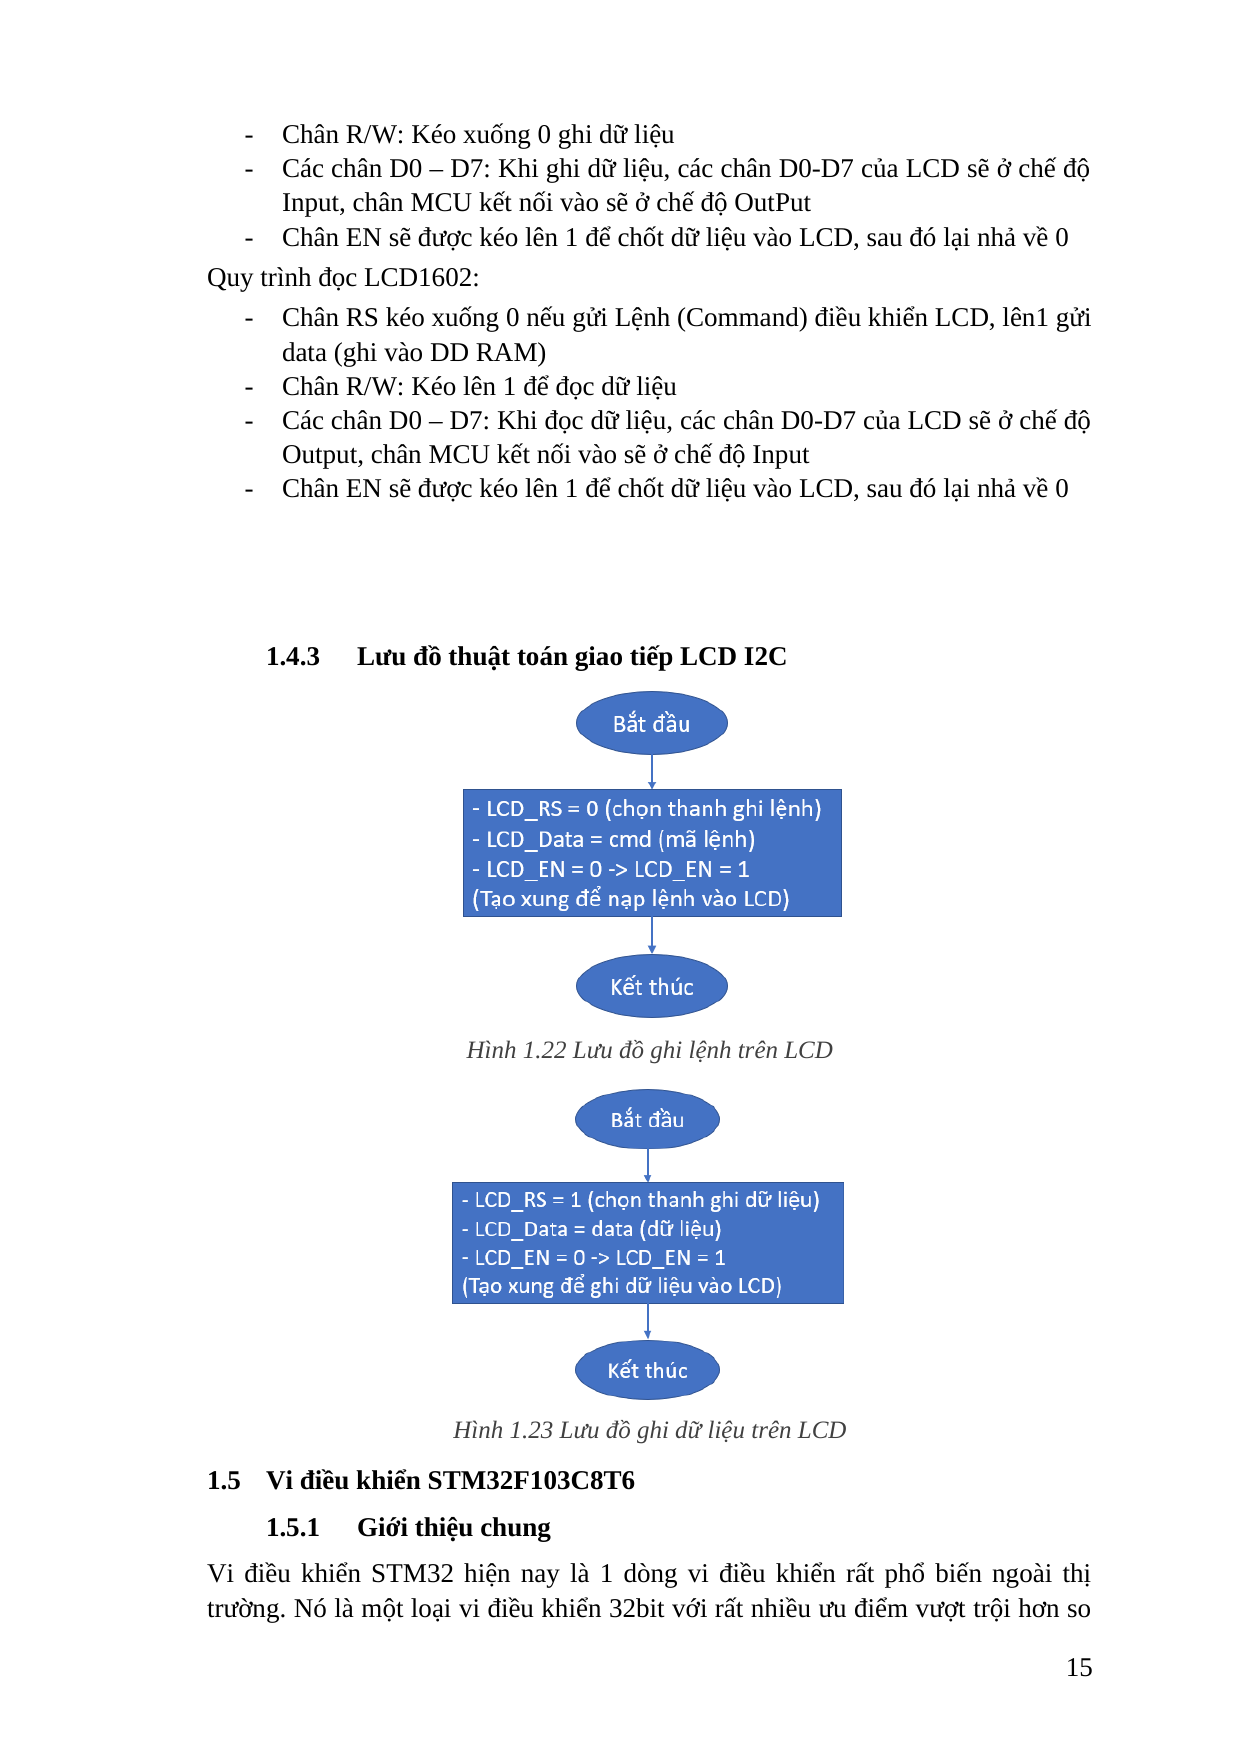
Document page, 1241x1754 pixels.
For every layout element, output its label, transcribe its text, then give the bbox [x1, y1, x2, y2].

list Chân R/W: Kéo xuống 0 ghi dữ liệu [244, 118, 1092, 149]
list Chân EN sẽ được kéo lên 1 để chốt dữ liệu vào LCD, sau đó lại nhả về 0 [244, 221, 1092, 252]
subtitle Lưu đồ thuật toán giao tiếp LCD I2C [266, 640, 1092, 671]
text Quy trình đọc LCD1602: [207, 261, 1092, 292]
subtitle Vi điều khiển STM32F103C8T6 [207, 1464, 1092, 1495]
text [207, 1558, 1092, 1623]
subtitle Giới thiệu chung [266, 1511, 1092, 1542]
list Chân R/W: Kéo lên 1 để đọc dữ liệu [244, 370, 1092, 401]
list Chân RS kéo xuống 0 nếu gửi Lệnh (Command) điều khiển LCD, lên1 gửi data (ghi vào DD RAM) [244, 301, 1092, 367]
picture [446, 1084, 854, 1406]
list Chân EN sẽ được kéo lên 1 để chốt dữ liệu vào LCD, sau đó lại nhả về 0 [244, 472, 1092, 503]
list Các chân D0 – D7: Khi đọc dữ liệu, các chân D0-D7 của LCD sẽ ở chế độ Output, chân MCU kết nối vào sẽ ở chế độ Input [244, 404, 1092, 469]
list Các chân D0 – D7: Khi ghi dữ liệu, các chân D0-D7 của LCD sẽ ở chế độ Input, chân MCU kết nối vào sẽ ở chế độ OutPut [244, 152, 1092, 218]
picture [449, 686, 850, 1026]
